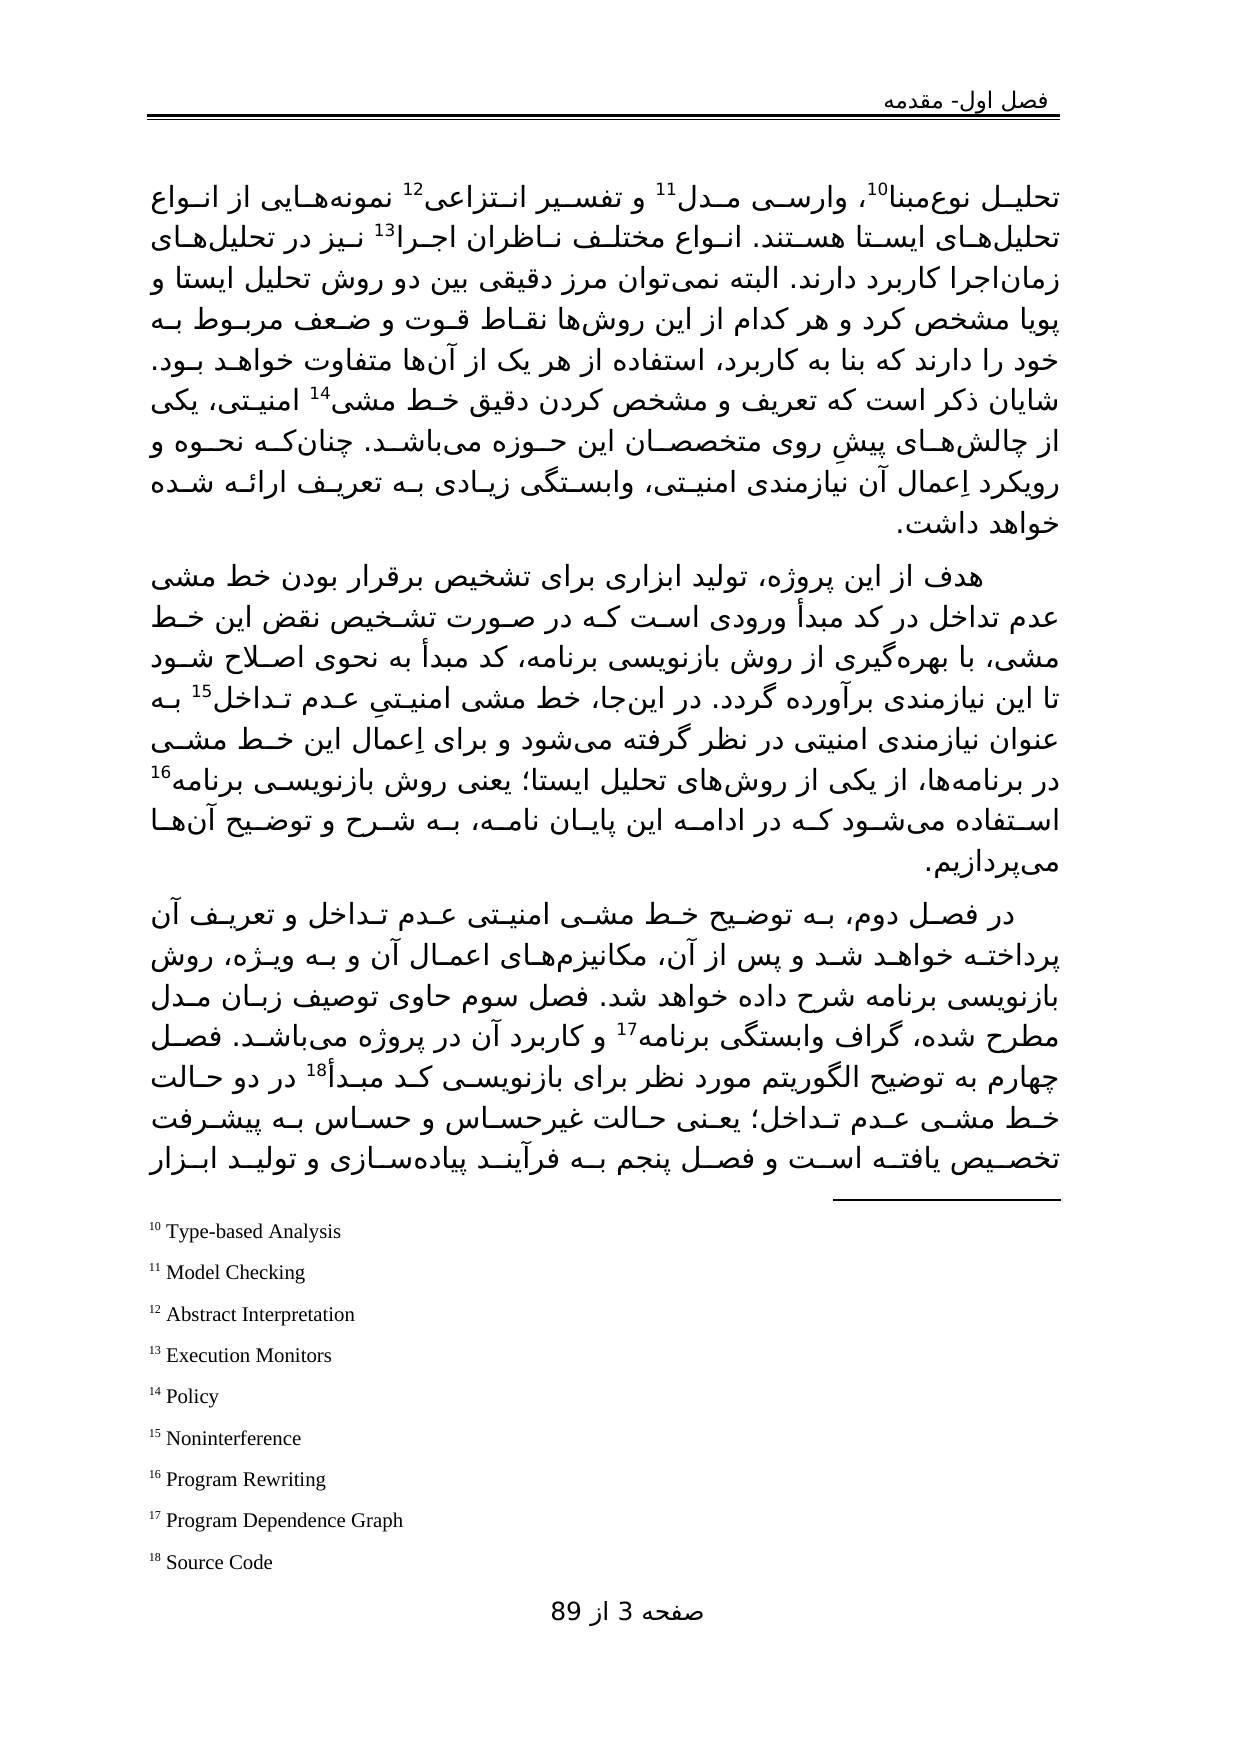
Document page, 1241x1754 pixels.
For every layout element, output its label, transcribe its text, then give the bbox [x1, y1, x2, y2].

text روش‌های مختلفی برای تولید ابزارهای مرتبط با زبان‌های برنامه‌نویسی با رویکرد برآورده کردن نیازها و خط مشی‌های امنیتی وجود دارد که به طور کلی می‌توان به دو دسته روش‌های تحلیل ایستا یا زمان‌کامپایل و تحلیل پویا یا زمان‌اجرا دسته‌بندی کرد. تحلیل جریان داده، تحلیل نوع‌مبنا، وارسی مدل و تفسیر انتزاعی نمونه‌هایی از انواع تحلیل‌های ایستا هستند. انواع مختلف ناظران اجرا نیز در تحلیل‌های زمان‌اجرا کاربرد دارند. البته نمی‌توان مرز دقیقی بین دو روش تحلیل ایستا و پویا مشخص کرد و هر کدام از این روش‌ها نقاط قوت و ضعف مربوط به خود را دارند که بنا به کاربرد، استفاده از هر یک از آن‌ها متفاوت خواهد بود. شایان ذکر است که تعریف و مشخص کردن دقیق خط مشی امنیتی، یکی از چالش‌های پیشِ روی متخصصان این حوزه می‌باشد. چنان‌که نحوه و رویکرد اِعمال آن نیازمندی امنیتی، وابستگی زیادی به تعریف ارائه شده خواهد داشت. [150, 180, 1060, 540]
text هدف از این پروژه، تولید ابزاری برای تشخیص برقرار بودن خط مشی عدم تداخل در کد مبدأ ورودی است که در صورت تشخیص نقض این خط مشی، با بهره‌گیری از روش بازنویسی برنامه، کد مبدأ به نحوی اصلاح ‌شود تا این نیازمندی برآورده گردد. در این‌جا، خط مشی امنیتیِ عدم تداخل به عنوان نیازمندی امنیتی در نظر گرفته می‌شود و برای اِعمال این خط مشی در برنامه‌ها، از یکی از روش‌های تحلیل ایستا؛ یعنی روش بازنویسی برنامه استفاده می‌شود که در ادامه این پایان نامه، به شرح و توضیح آن‌ها می‌پردازیم. [150, 559, 1060, 878]
text در فصل دوم، به توضیح خط مشی امنیتی عدم تداخل و تعریف آن پرداخته خواهد شد و پس از آن، مکانیزم‌های اعمال آن و به ویژه، روش بازنویسی برنامه شرح داده خواهد شد. فصل سوم حاوی توصیف زبان مدل مطرح شده، گراف وابستگی برنامه و کاربرد آن در پروژه می‌باشد. فصل چهارم به توضیح الگوریتم مورد نظر برای بازنویسی کد مبدأ در دو حالت خط مشی عدم تداخل؛ یعنی حالت غیرحساس و حساس به پیشرفت تخصیص یافته است و فصل پنجم به فرآیند پیاده‌سازی و تولید ابزار می‌پردازیم. در نهایت، فصل ششم دربرگیرنده جمع‌بندی و کارهای پیشنهادی آینده پروژه خواهد بود. [150, 897, 1060, 1176]
